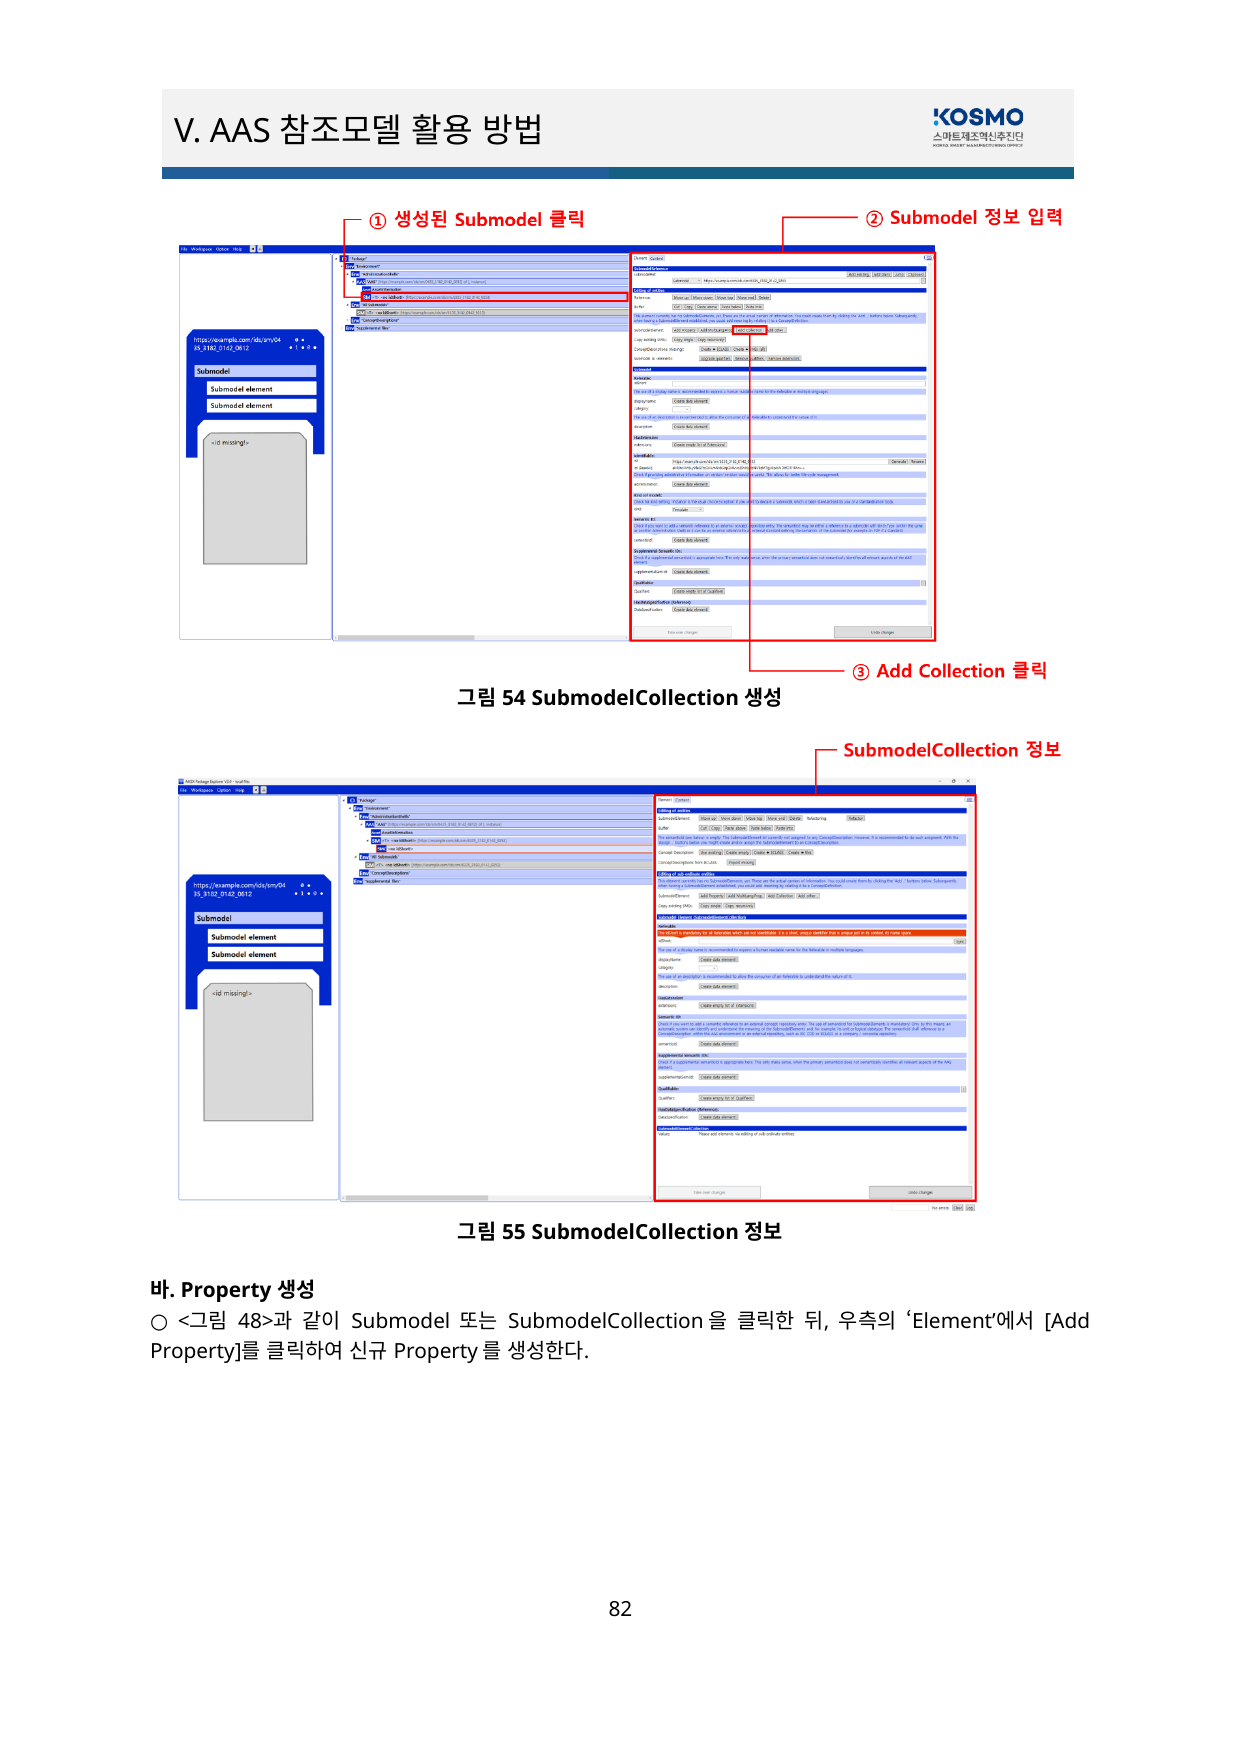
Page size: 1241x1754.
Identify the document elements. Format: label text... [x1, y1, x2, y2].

picture [933, 108, 1024, 147]
picture [177, 739, 1063, 1215]
text 바. Property 생성 [150, 1274, 1090, 1304]
text ○ <그림 48>과 같이 Submodel 또는 SubmodelCollection을 클릭한 뒤, 우측의 ‘Element’에서 [Add Property]를 클릭하여 신규 Property를 생성한다. [150, 1304, 1090, 1365]
picture [177, 207, 1063, 681]
